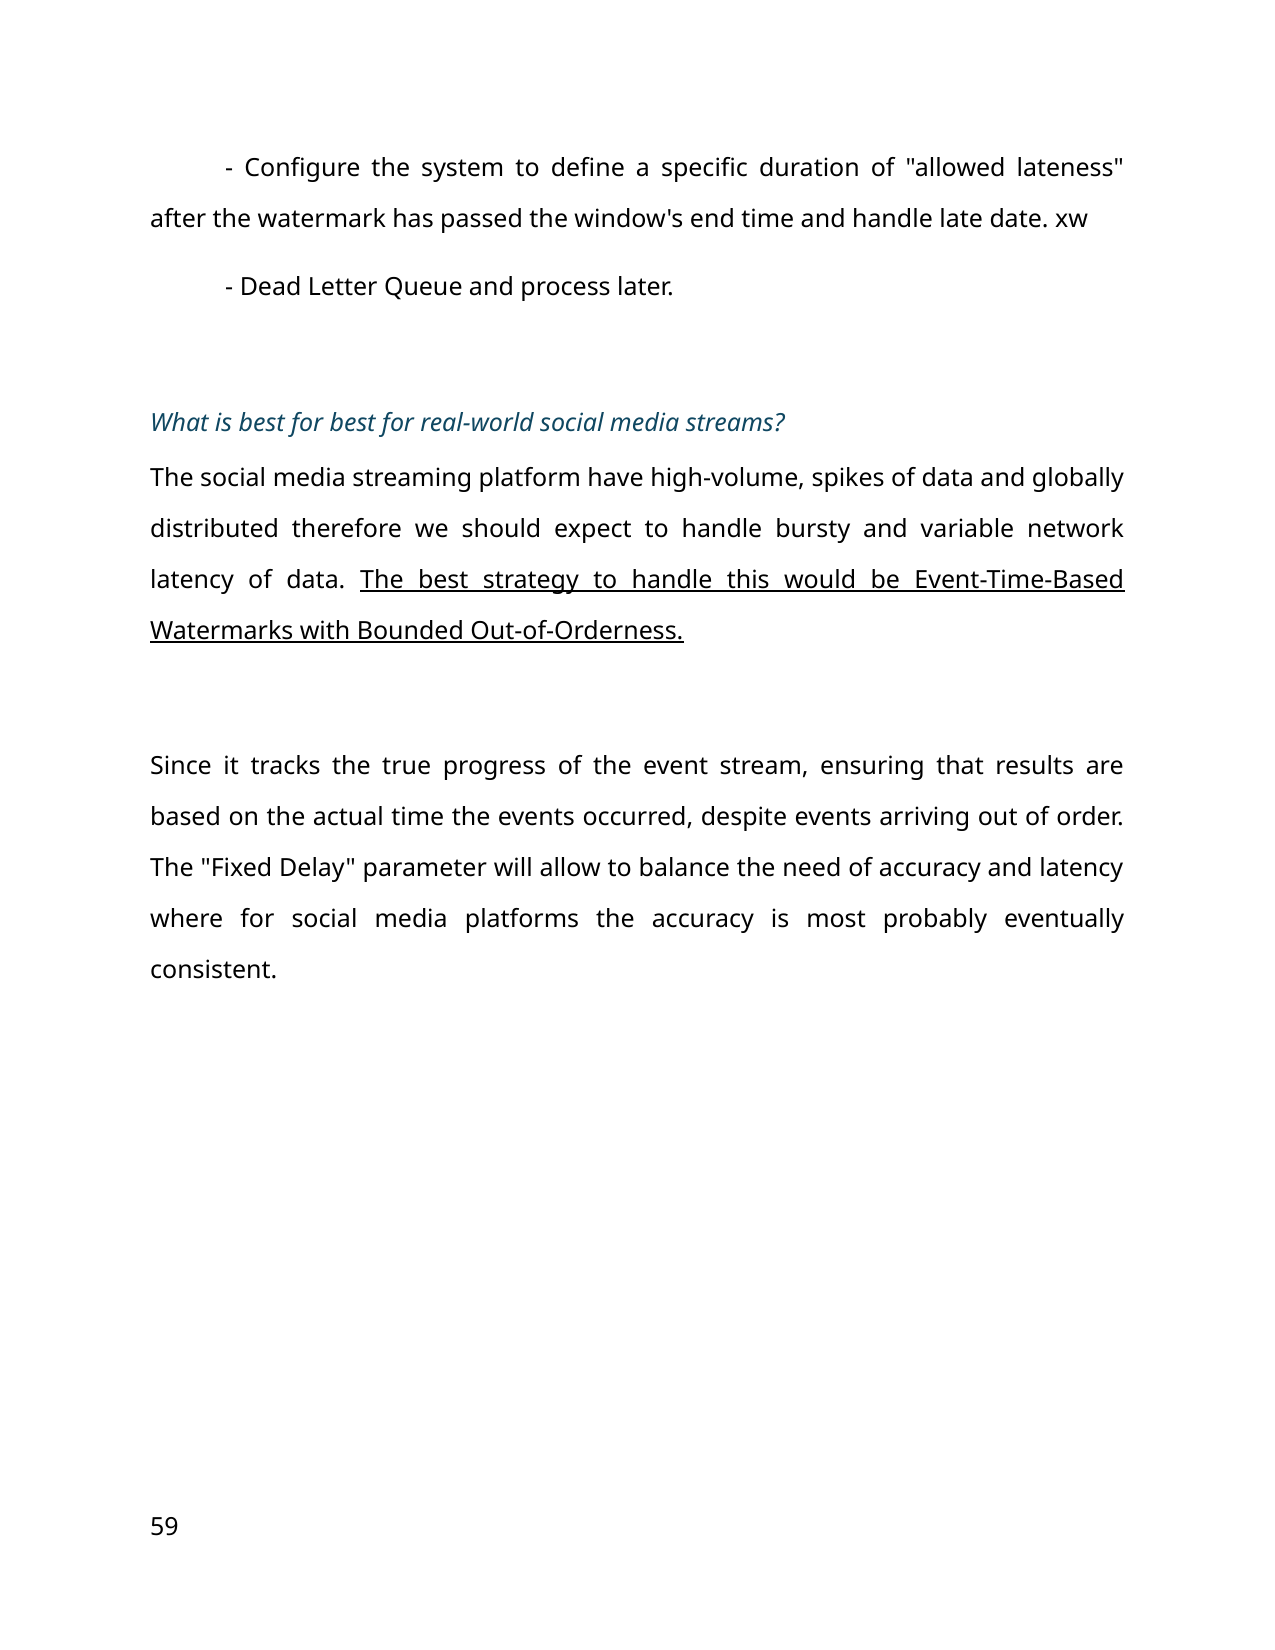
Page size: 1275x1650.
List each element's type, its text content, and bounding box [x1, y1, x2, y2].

text Since it tracks the true progress of the event stream, ensuring that results are based on the actual time the events occurred, despite events arriving out of order. The "Fixed Delay" parameter will allow to balance the need of accuracy and latency where for social media platforms the accuracy is most probably eventually consistent. [150, 748, 1125, 986]
text - Dead Letter Queue and process later. [150, 269, 1125, 303]
text The social media streaming platform have high-volume, spikes of data and globally distributed therefore we should expect to handle bursty and variable network latency of data. The best strategy to handle this would be Event-Time-Based Watermarks with Bounded Out-of-Orderness. [150, 459, 1125, 647]
subtitle What is best for best for real-world social media streams? [150, 404, 1125, 438]
text - Configure the system to define a specific duration of "allowed lateness" after the watermark has passed the window's end time and handle late date. xw [150, 150, 1125, 235]
